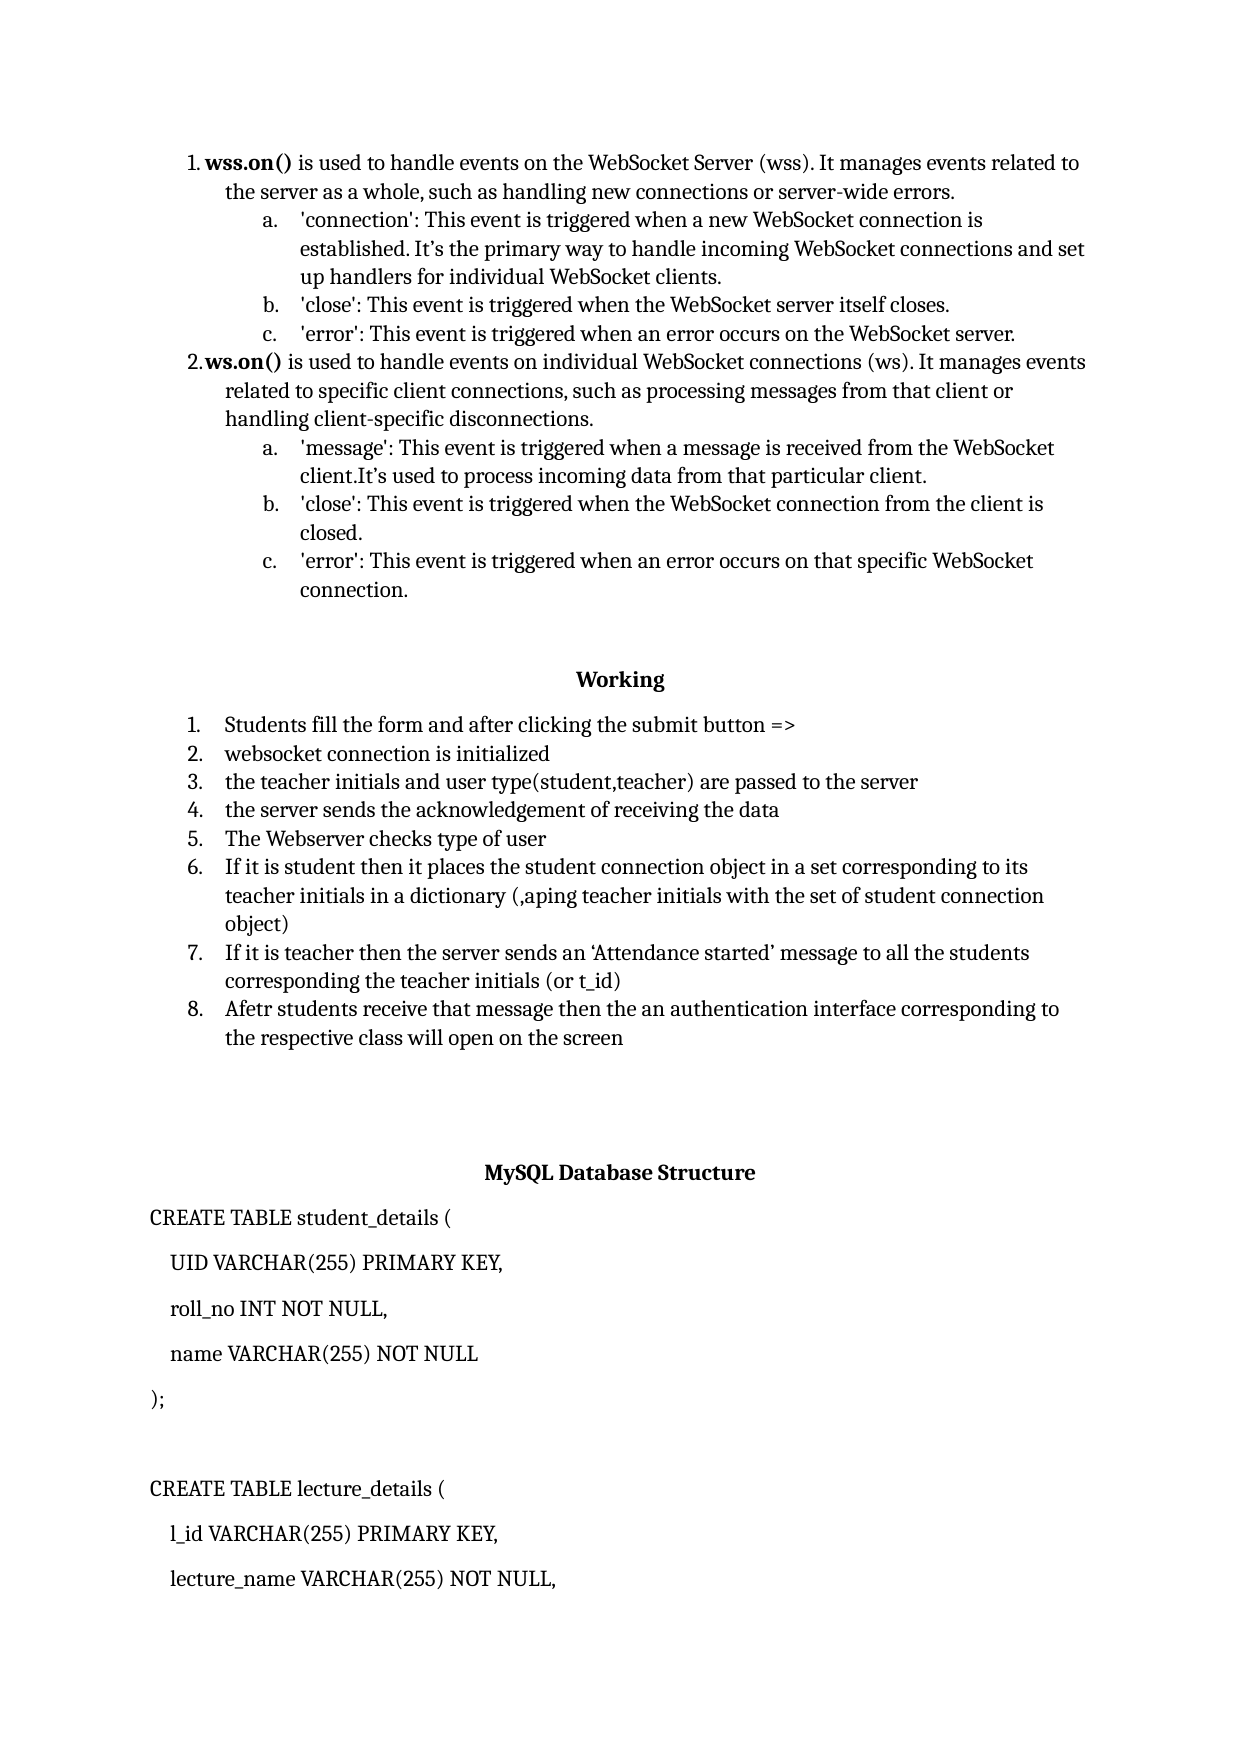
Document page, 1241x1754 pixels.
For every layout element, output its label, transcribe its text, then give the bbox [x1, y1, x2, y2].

list wss.on() is used to handle events on the WebSocket Server (wss). It manages events related to the server as a whole, such as handling new connections or server-wide errors. [187, 150, 1090, 205]
list the server sends the acknowledgement of receiving the data [187, 797, 1090, 823]
list Afetr students receive that message then the an authentication interface corresponding to the respective class will open on the screen [187, 996, 1090, 1051]
text ); [150, 1386, 1090, 1412]
list If it is student then it places the student connection object in a set corresponding to its teacher initials in a dictionary (,aping teacher initials with the set of student connection object) [187, 854, 1090, 937]
list If it is teacher then the server sends an ‘Attendance started’ message to all the students corresponding the teacher initials (or t_id) [187, 939, 1090, 994]
list 'connection': This event is triggered when a new WebSocket connection is established. It’s the primary way to handle incoming WebSocket connections and set up handlers for individual WebSocket clients. [262, 207, 1090, 290]
text CREATE TABLE student_details ( [150, 1205, 1090, 1231]
list websocket connection is initialized [187, 740, 1090, 767]
list ws.on() is used to handle events on individual WebSocket connections (ws). It manages events related to specific client connections, such as processing messages from that client or handling client-specific disconnections. [187, 349, 1090, 432]
text lecture_name VARCHAR(255) NOT NULL, [150, 1566, 1090, 1592]
list Students fill the form and after clicking the submit button => [187, 712, 1090, 738]
list 'close': This event is triggered when the WebSocket server itself closes. [262, 292, 1090, 318]
list 'error': This event is triggered when an error occurs on the WebSocket server. [262, 321, 1090, 347]
text name VARCHAR(255) NOT NULL [150, 1340, 1090, 1367]
list 'message': This event is triggered when a message is received from the WebSocket client.It’s used to process incoming data from that particular client. [262, 434, 1090, 489]
list the teacher initials and user type(student,teacher) are passed to the server [187, 769, 1090, 795]
text CREATE TABLE lecture_details ( [150, 1476, 1090, 1502]
list The Webserver checks type of user [187, 826, 1090, 852]
text MySQL Database Structure [150, 1160, 1090, 1186]
list 'close': This event is triggered when the WebSocket connection from the client is closed. [262, 491, 1090, 546]
text l_id VARCHAR(255) PRIMARY KEY, [150, 1521, 1090, 1547]
list 'error': This event is triggered when an error occurs on that specific WebSocket connection. [262, 548, 1090, 603]
text UID VARCHAR(255) PRIMARY KEY, [150, 1250, 1090, 1277]
text Working [150, 667, 1090, 693]
text roll_no INT NOT NULL, [150, 1295, 1090, 1322]
